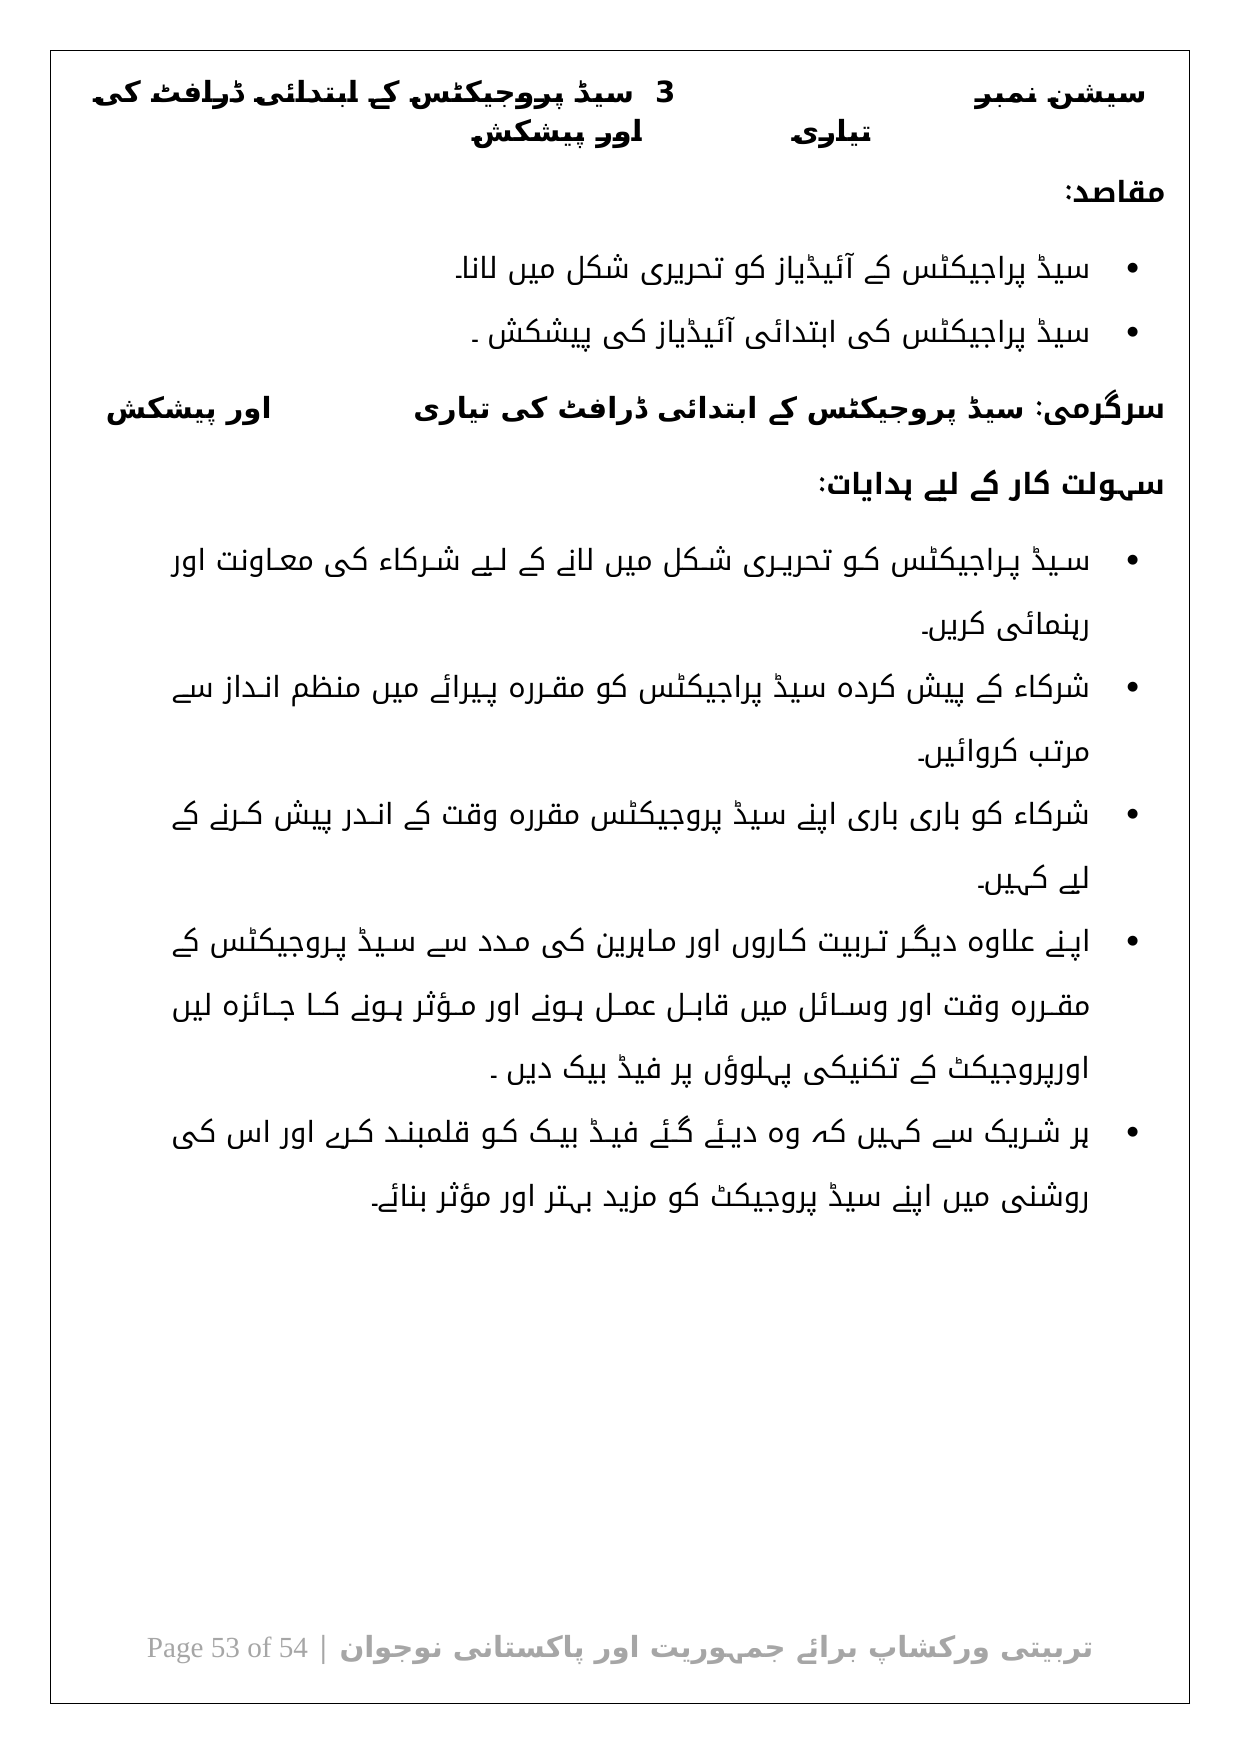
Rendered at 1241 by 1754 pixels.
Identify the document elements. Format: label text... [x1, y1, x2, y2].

list ہر شریک سے کہیں کہ وہ دیئے گئے فیڈ بیک کو قلمبند کرے اور اس کی روشنی میں اپنے سیڈ پروجیکٹ کو مزید بہتر اور مؤثر بنائے۔ [171, 1105, 1128, 1224]
subtitle سیشن نمبر 3 سیڈ پروجیکٹس کے ابتدائی ڈرافٹ کی تیاری اور پیشکش [75, 75, 1165, 148]
text مقاصد: [75, 165, 1165, 221]
list شرکاء کو باری باری اپنے سیڈ پروجیکٹس مقررہ وقت کے اندر پیش کرنے کے لیے کہیں۔ [171, 787, 1128, 906]
text سہولت کار کے لیے ہدایات: [75, 457, 1165, 512]
list اپنے علاوہ دیگر تربیت کاروں اور ماہرین کی مدد سے سیڈ پروجیکٹس کے مقررہ وقت اور وسائل میں قابل عمل ہونے اور مؤثر ہونے کا جائزہ لیں اورپروجیکٹ کے تکنیکی پہلوؤں پر فیڈ بیک دیں ۔ [171, 914, 1128, 1097]
list سیڈ پراجیکٹس کے آئیڈیاز کو تحریری شکل میں لانا۔ [171, 241, 1128, 297]
list سیڈ پراجیکٹس کی ابتدائی آئیڈیاز کی پیشکش ۔ [171, 305, 1128, 360]
list شرکاء کے پیش کردہ سیڈ پراجیکٹس کو مقررہ پیرائے میں منظم انداز سے مرتب کروائیں۔ [171, 660, 1128, 779]
list سیڈ پراجیکٹس کو تحریری شکل میں لانے کے لیے شرکاء کی معاونت اور رہنمائی کریں۔ [171, 533, 1128, 652]
text سرگرمی: سیڈ پروجیکٹس کے ابتدائی ڈرافٹ کی تیاری اور پیشکش [75, 381, 1165, 436]
